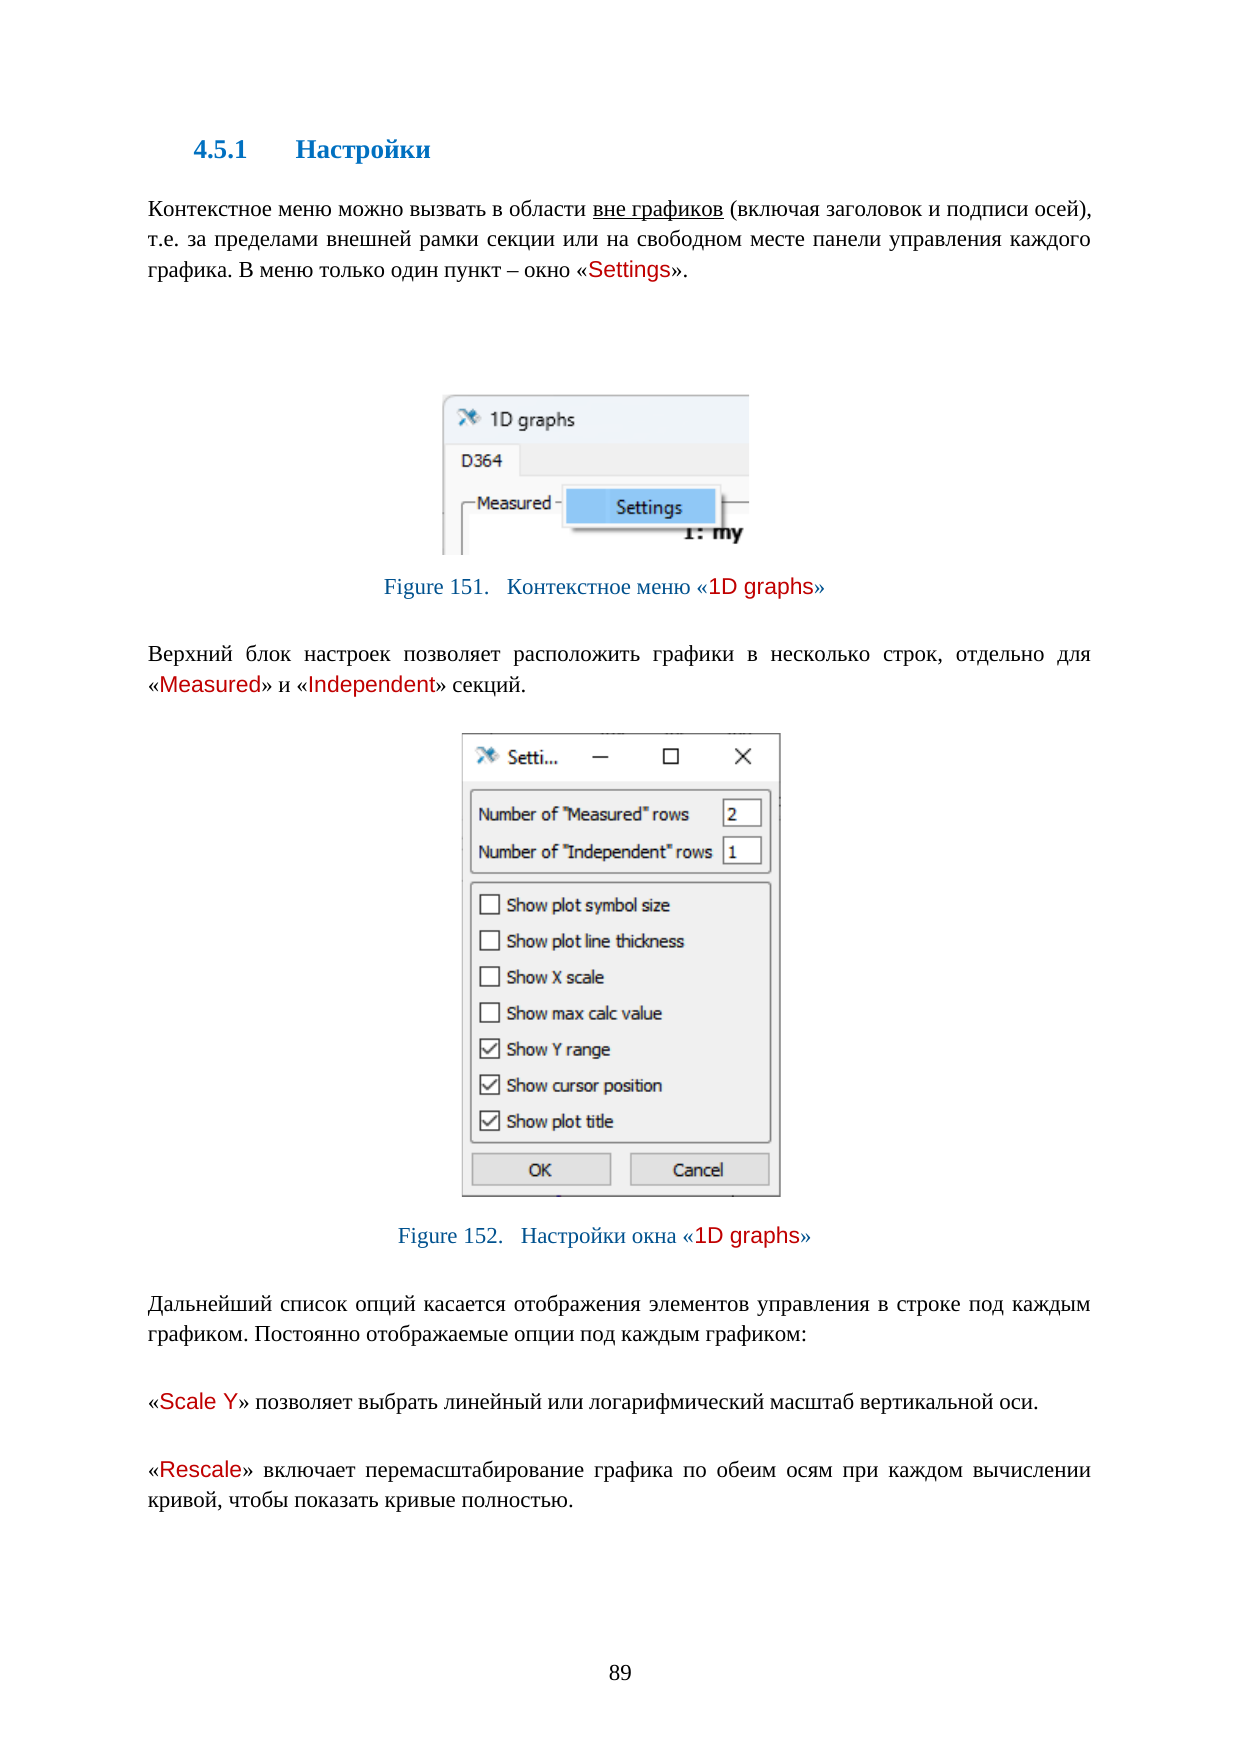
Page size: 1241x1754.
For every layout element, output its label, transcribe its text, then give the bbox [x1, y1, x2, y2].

subtitle Настройки [193, 133, 1093, 164]
text «Rescale» включает перемасштабирование графика по обеим осям при каждом вычислении кривой, чтобы показать кривые полностью. [148, 1456, 1093, 1512]
text «Scale Y» позволяет выбрать линейный или логарифмический масштаб вертикальной оси. [148, 1388, 1093, 1414]
text Контекстное меню можно вызвать в области вне графиков (включая заголовок и подписи осей), т.е. за пределами внешней рамки секции или на свободном месте панели управления каждого графика. В меню только один пункт – окно «Settings». [148, 195, 1093, 282]
text Дальнейший список опций касается отображения элементов управления в строке под каждым графиком. Постоянно отображаемые опции под каждым графиком: [148, 1290, 1093, 1346]
text Верхний блок настроек позволяет расположить графики в несколько строк, отдельно для «Measured» и «Independent» секций. [148, 641, 1093, 697]
picture [440, 391, 750, 555]
picture [461, 733, 781, 1197]
